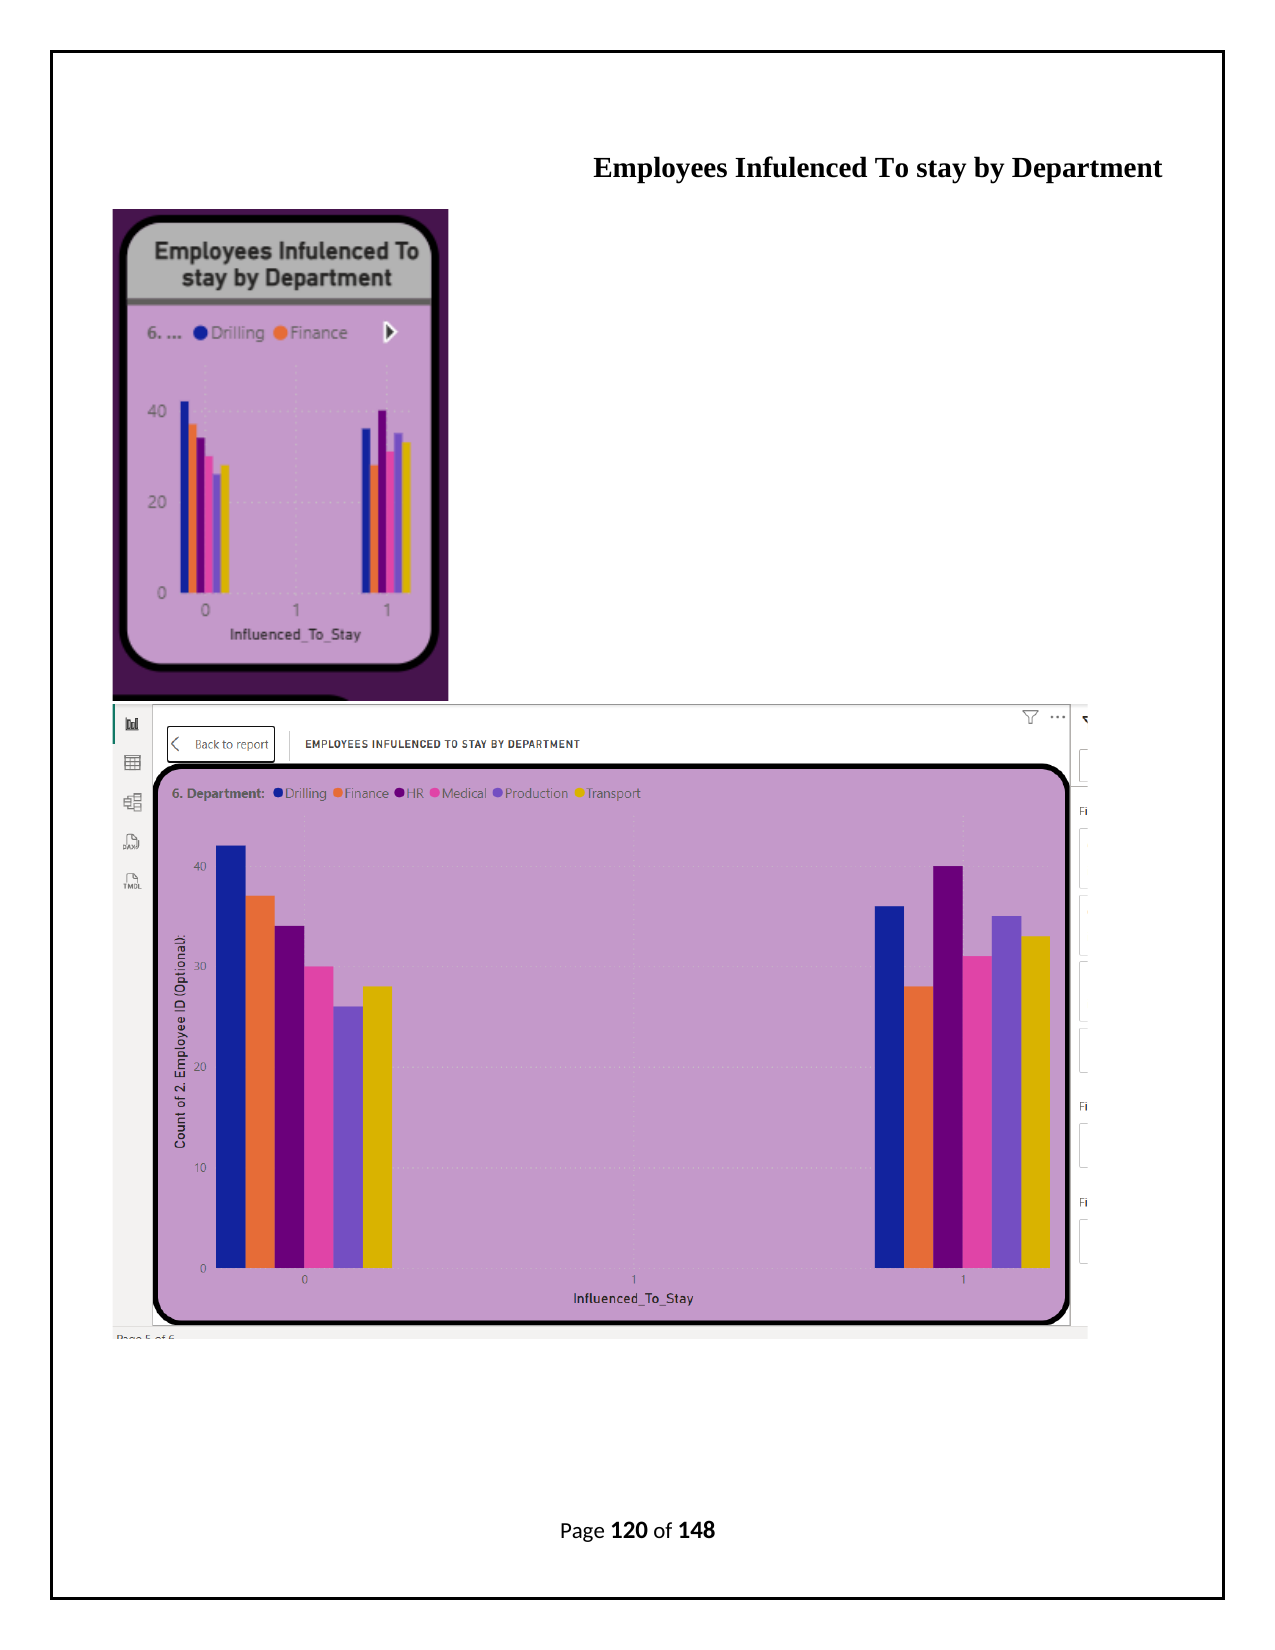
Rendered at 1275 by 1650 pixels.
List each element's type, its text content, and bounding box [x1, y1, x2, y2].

text Employees Infulenced To stay by Department [112, 150, 1162, 183]
picture [112, 209, 449, 701]
picture [112, 704, 1088, 1339]
